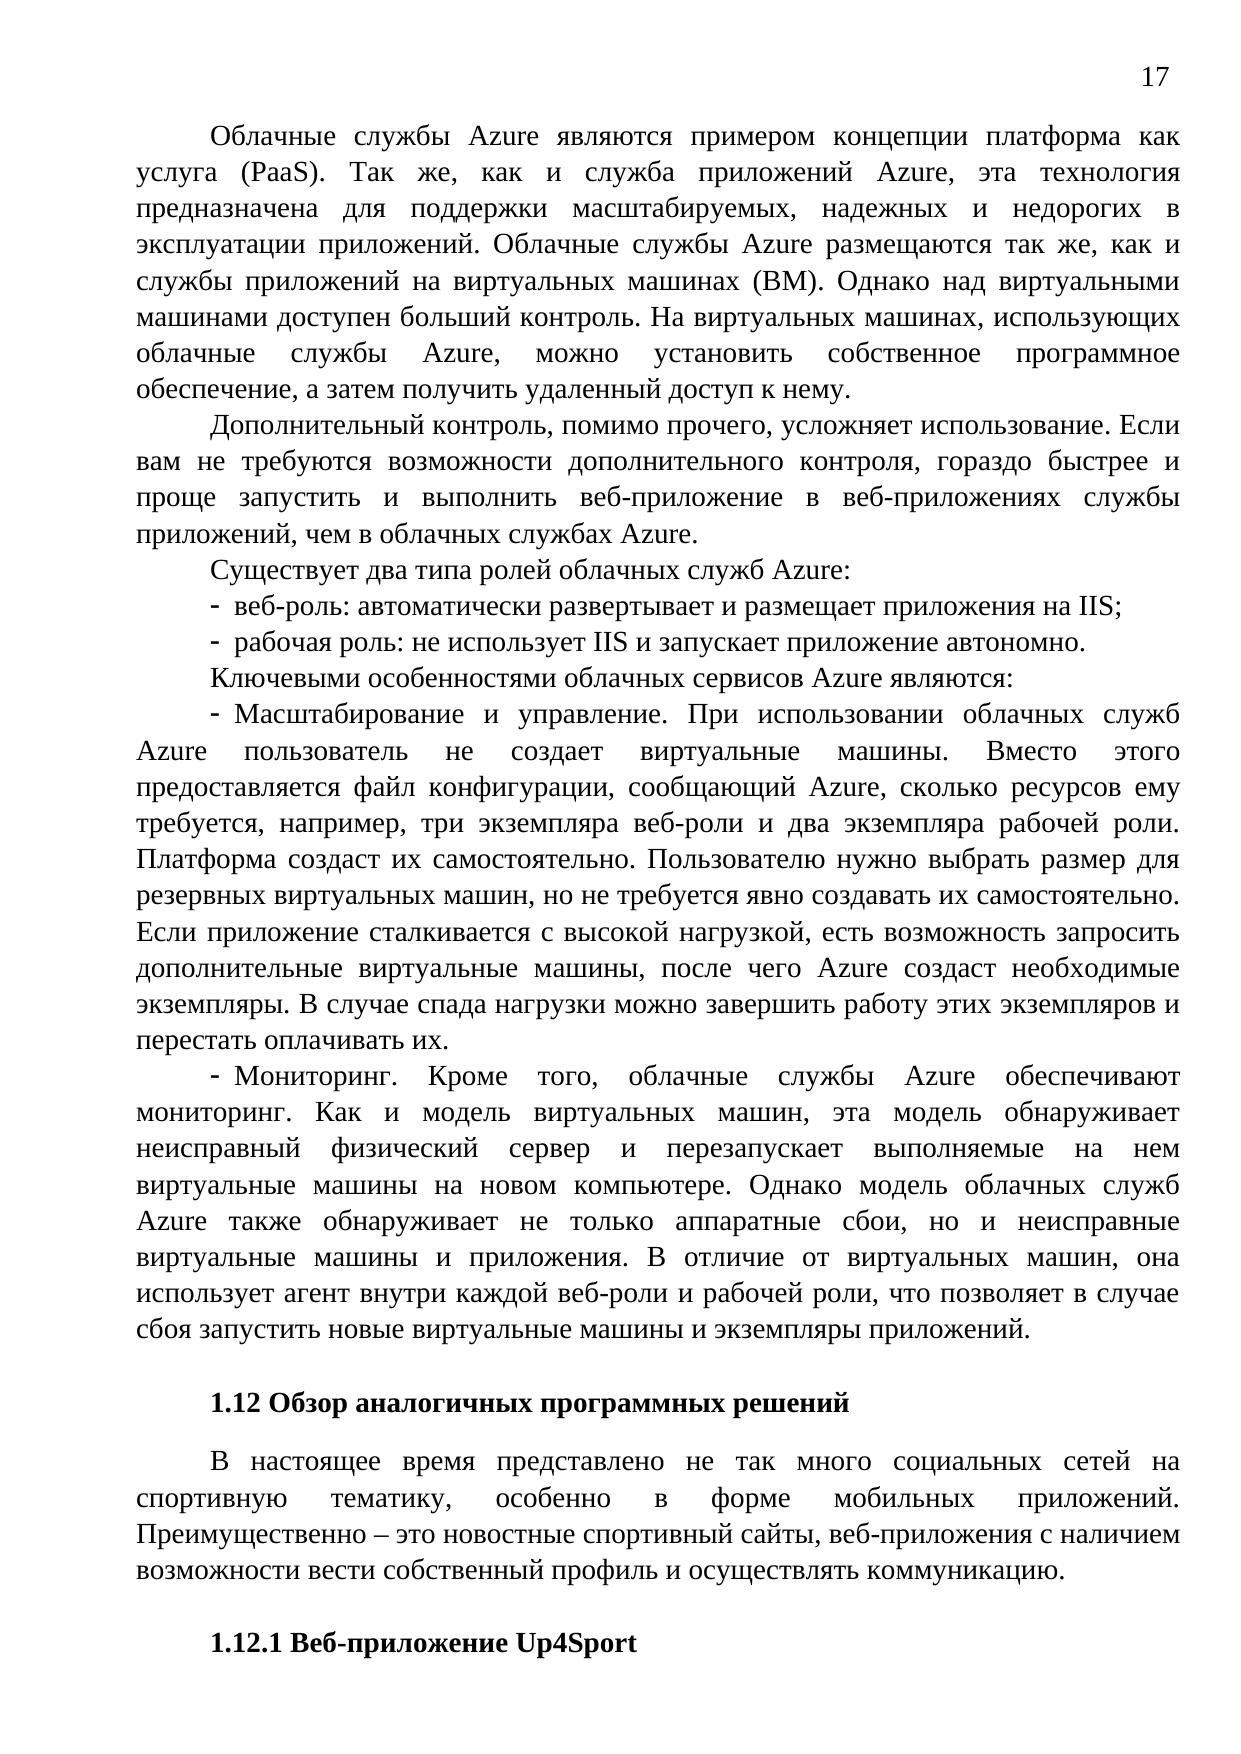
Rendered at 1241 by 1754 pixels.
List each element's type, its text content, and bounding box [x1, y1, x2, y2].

text 1.12 Обзор аналогичных программных решений [136, 1385, 1181, 1418]
list В настоящее время представлено не так много социальных сетей на спортивную тематику, особенно в форме мобильных приложений. Преимущественно – это новостные спортивный сайты, веб-приложения с наличием возможности вести собственный профиль и осуществлять коммуникацию. [136, 1443, 1181, 1586]
text Мониторинг. Кроме того, облачные службы Azure обеспечивают мониторинг. Как и модель виртуальных машин, эта модель обнаруживает неисправный физический сервер и перезапускает выполняемые на нем виртуальные машины на новом компьютере. Однако модель облачных служб Azure также обнаруживает не только аппаратные сбои, но и неисправные виртуальные машины и приложения. В отличие от виртуальных машин, она использует агент внутри каждой веб-роли и рабочей роли, что позволяет в случае сбоя запустить новые виртуальные машины и экземпляры приложений. [136, 1058, 1181, 1345]
text Существует два типа ролей облачных служб Azure: [136, 552, 1181, 585]
text рабочая роль: не использует IIS и запускает приложение автономно. [136, 624, 1181, 658]
text 1.12.1 Веб-приложение Up4Sport [136, 1626, 1181, 1659]
text Облачные службы Azure являются примером концепции платформа как услуга (PaaS). Так же, как и служба приложений Azure, эта технология предназначена для поддержки масштабируемых, надежных и недорогих в эксплуатации приложений. Облачные службы Azure размещаются так же, как и службы приложений на виртуальных машинах (ВМ). Однако над виртуальными машинами доступен больший контроль. На виртуальных машинах, использующих облачные службы Azure, можно установить собственное программное обеспечение, а затем получить удаленный доступ к нему. [136, 118, 1181, 405]
text Дополнительный контроль, помимо прочего, усложняет использование. Если вам не требуются возможности дополнительного контроля, гораздо быстрее и проще запустить и выполнить веб-приложение в веб-приложениях службы приложений, чем в облачных службах Azure. [136, 407, 1181, 549]
text Масштабирование и управление. При использовании облачных служб Azure пользователь не создает виртуальные машины. Вместо этого предоставляется файл конфигурации, сообщающий Azure, сколько ресурсов ему требуется, например, три экземпляра веб-роли и два экземпляра рабочей роли. Платформа создаст их самостоятельно. Пользователю нужно выбрать размер для резервных виртуальных машин, но не требуется явно создавать их самостоятельно. Если приложение сталкивается с высокой нагрузкой, есть возможность запросить дополнительные виртуальные машины, после чего Azure создаст необходимые экземпляры. В случае спада нагрузки можно завершить работу этих экземпляров и перестать оплачивать их. [136, 697, 1181, 1056]
text Ключевыми особенностями облачных сервисов Azure являются: [136, 661, 1181, 694]
text веб-роль: автоматически развертывает и размещает приложения на IIS; [136, 588, 1181, 622]
